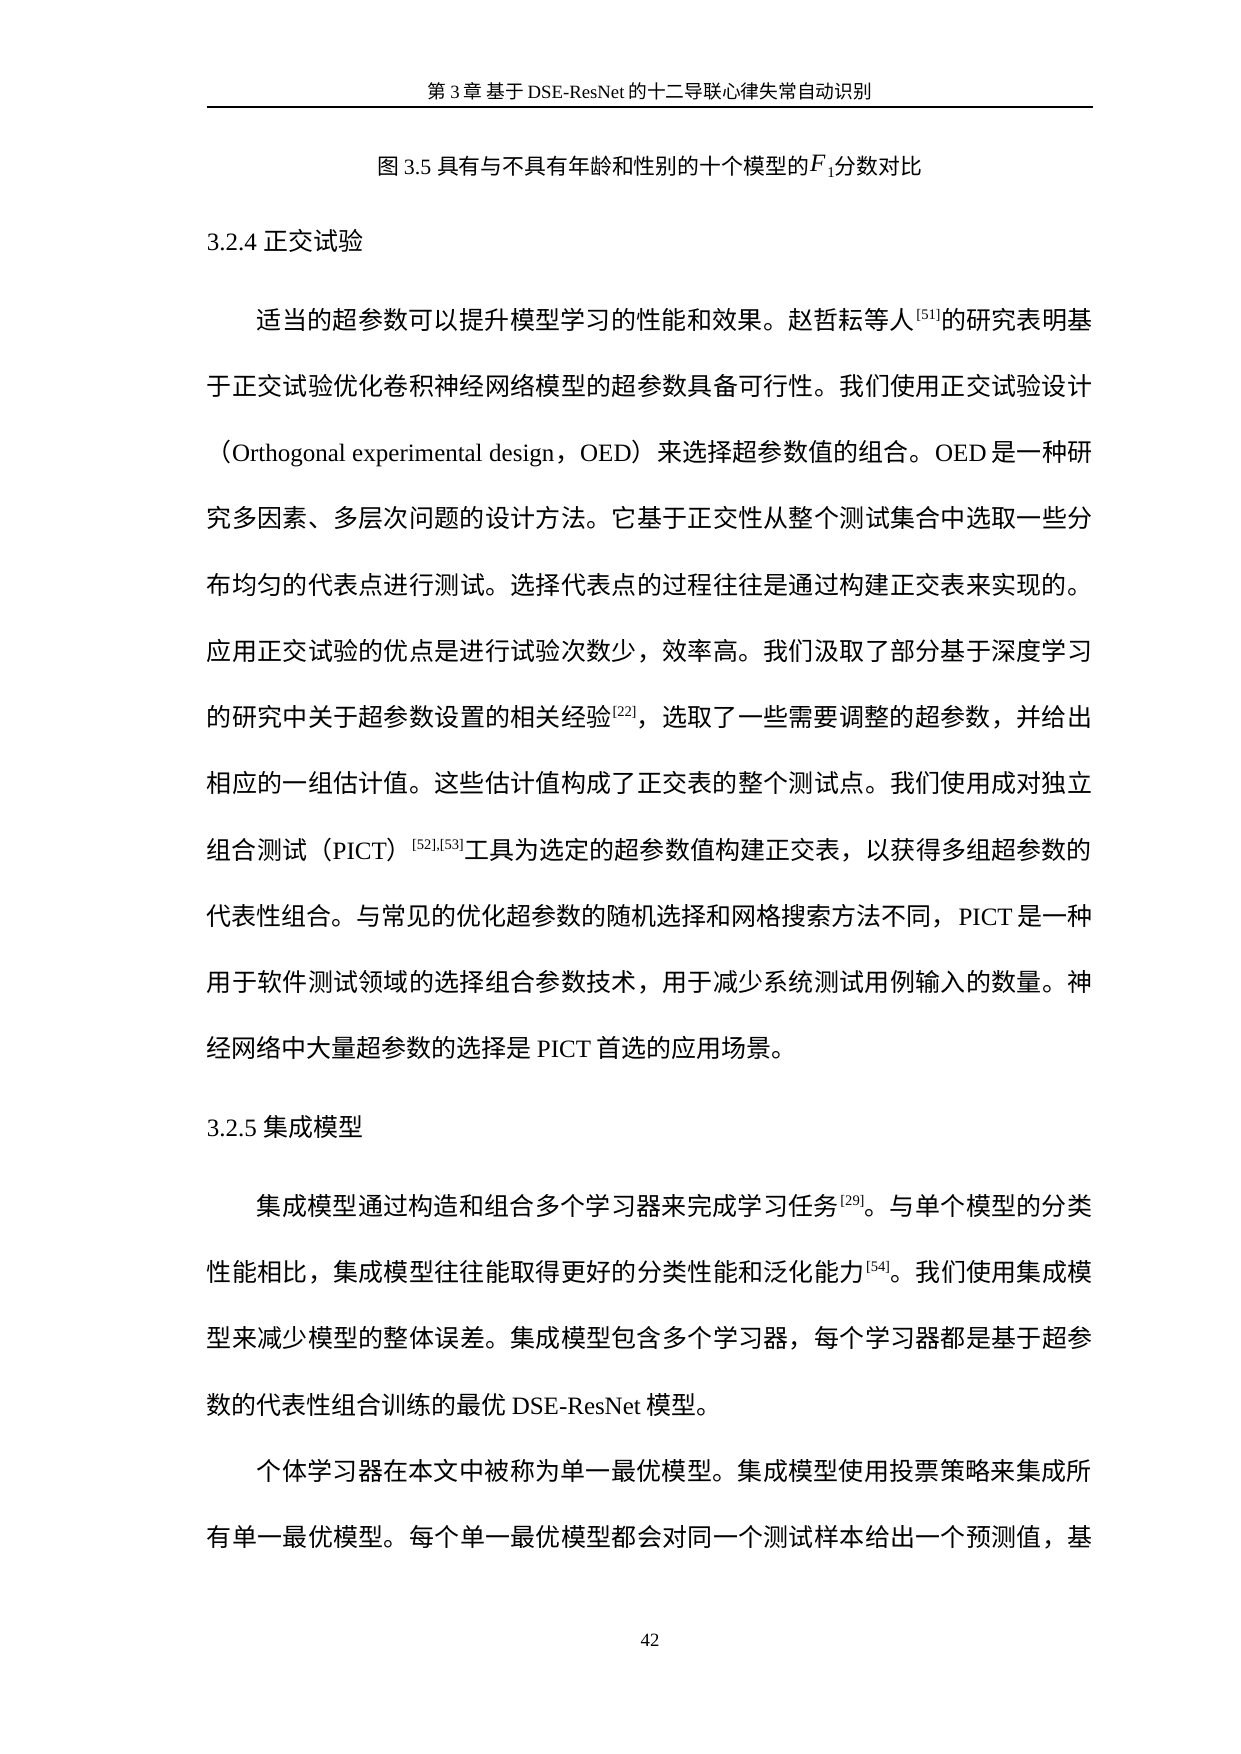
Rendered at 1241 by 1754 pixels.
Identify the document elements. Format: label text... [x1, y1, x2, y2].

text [207, 1436, 1093, 1569]
text 3.2.5 集成模型 [207, 1093, 1093, 1159]
text 图3.5 具有与不具有年龄和性别的十个模型的分数对比 [207, 148, 1093, 181]
text 适当的超参数可以提升模型学习的性能和效果。赵哲耘等人[51]的研究表明基于正交试验优化卷积神经网络模型的超参数具备可行性。我们使用正交试验设计（Orthogonal experimental design，OED）来选择超参数值的组合。OED是一种研究多因素、多层次问题的设计方法。它基于正交性从整个测试集合中选取一些分布均匀的代表点进行测试。选择代表点的过程往往是通过构建正交表来实现的。应用正交试验的优点是进行试验次数少，效率高。我们汲取了部分基于深度学习的研究中关于超参数设置的相关经验[22]，选取了一些需要调整的超参数，并给出相应的一组估计值。这些估计值构成了正交表的整个测试点。我们使用成对独立组合测试（PICT）[52,53]工具为选定的超参数值构建正交表，以获得多组超参数的代表性组合。与常见的优化超参数的随机选择和网格搜索方法不同，PICT是一种用于软件测试领域的选择组合参数技术，用于减少系统测试用例输入的数量。神经网络中大量超参数的选择是PICT首选的应用场景。 [207, 285, 1093, 1080]
text 集成模型通过构造和组合多个学习器来完成学习任务[29]。与单个模型的分类性能相比，集成模型往往能取得更好的分类性能和泛化能力[54]。我们使用集成模型来减少模型的整体误差。集成模型包含多个学习器，每个学习器都是基于超参数的代表性组合训练的最优DSE-ResNet模型。 [207, 1171, 1093, 1436]
text 3.2.4 正交试验 [207, 206, 1093, 273]
